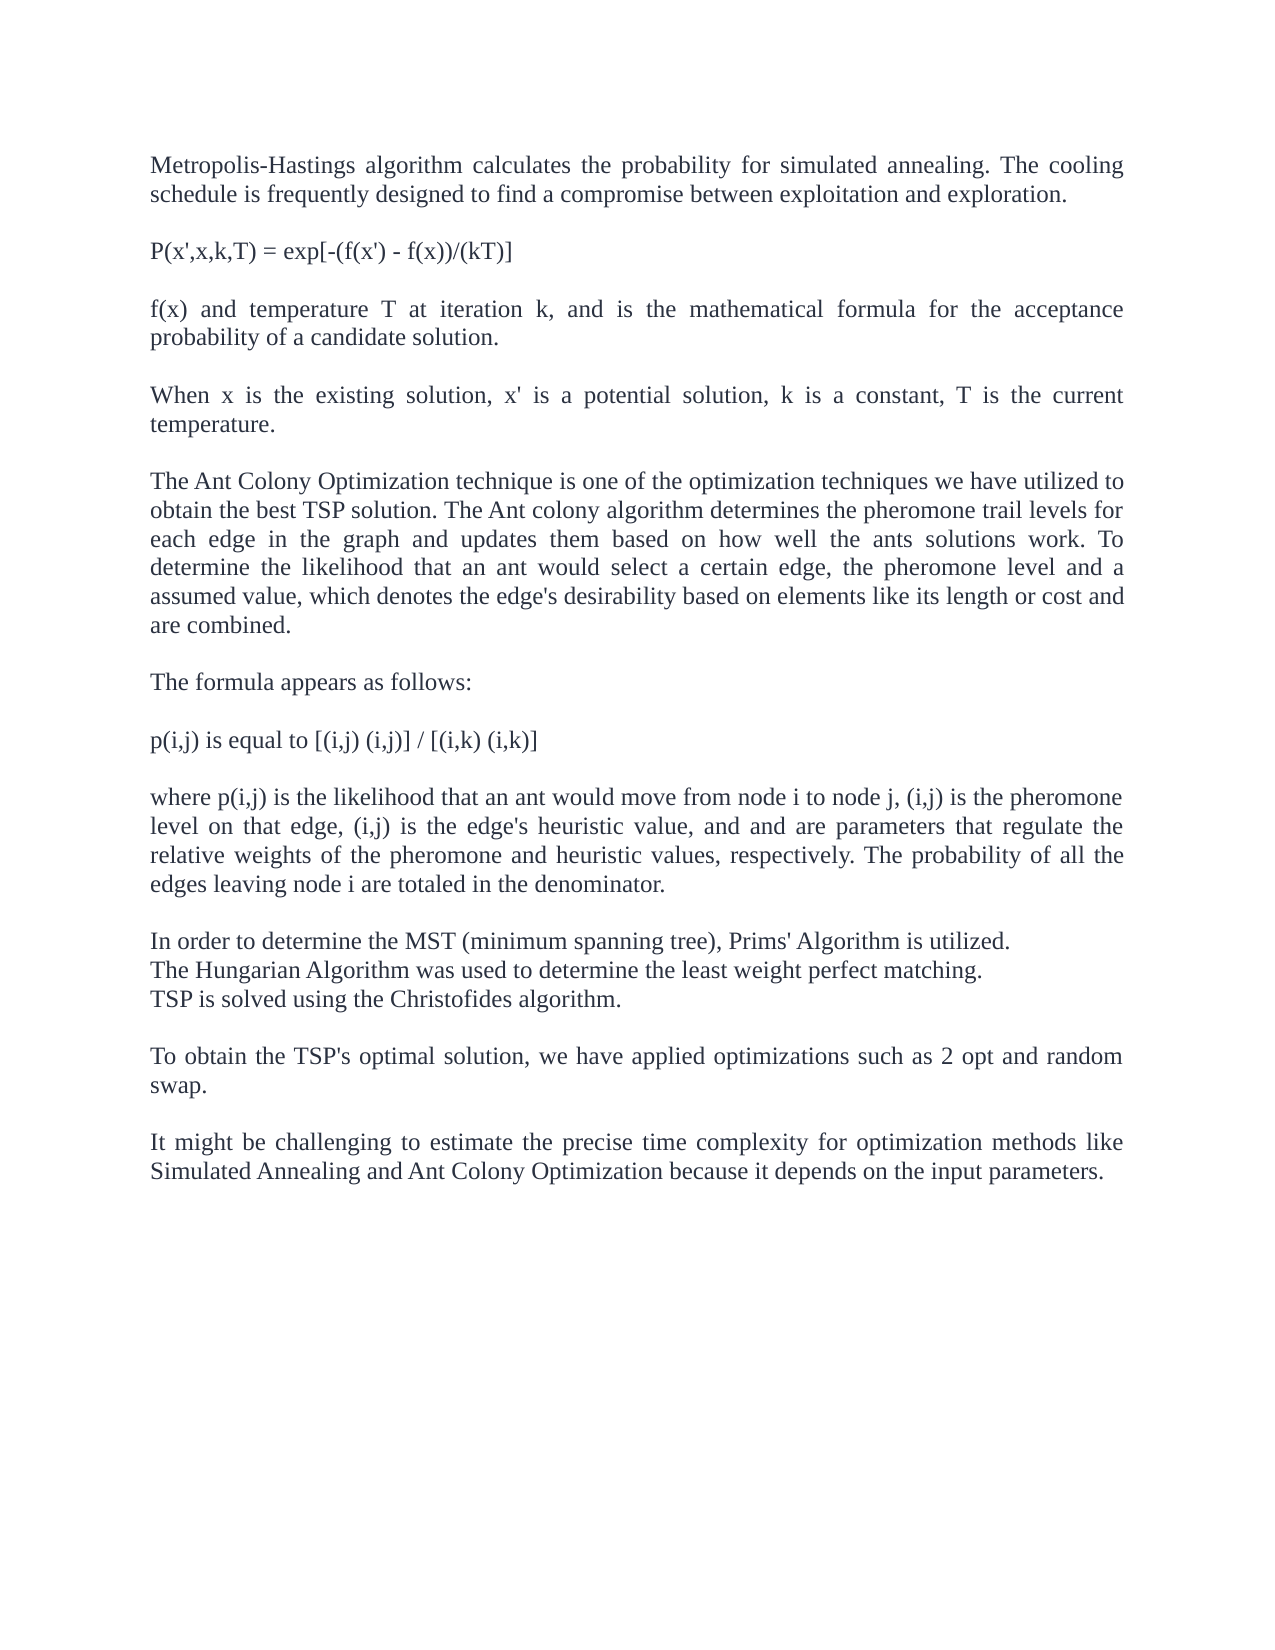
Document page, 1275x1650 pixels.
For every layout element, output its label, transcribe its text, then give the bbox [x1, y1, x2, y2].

text f(x) and temperature T at iteration k, and is the mathematical formula for the acceptance probability of a candidate solution. [150, 294, 1125, 351]
text It might be challenging to estimate the precise time complexity for optimization methods like Simulated Annealing and Ant Colony Optimization because it depends on the input parameters. [150, 1127, 1125, 1185]
text When x is the existing solution, x' is a potential solution, k is a constant, T is the current temperature. [150, 380, 1125, 437]
text TSP is solved using the Christofides algorithm. [150, 984, 1125, 1012]
text p(i,j) is equal to [(i,j) (i,j)] / [(i,k) (i,k)] [150, 725, 1125, 754]
text In order to determine the MST (minimum spanning tree), Prims' Algorithm is utilized. [150, 926, 1125, 955]
text The Ant Colony Optimization technique is one of the optimization techniques we have utilized to obtain the best TSP solution. The Ant colony algorithm determines the pheromone trail levels for each edge in the graph and updates them based on how well the ants solutions work. To determine the likelihood that an ant would select a certain edge, the pheromone level and a assumed value, which denotes the edge's desirability based on elements like its length or cost and are combined. [150, 466, 1125, 639]
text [150, 150, 1125, 207]
text P(x',x,k,T) = exp[-(f(x') - f(x))/(kT)] [150, 236, 1125, 265]
text The Hungarian Algorithm was used to determine the least weight perfect matching. [150, 955, 1125, 984]
text To obtain the TSP's optimal solution, we have applied optimizations such as 2 opt and random swap. [150, 1041, 1125, 1099]
text The formula appears as follows: [150, 667, 1125, 696]
text where p(i,j) is the likelihood that an ant would move from node i to node j, (i,j) is the pheromone level on that edge, (i,j) is the edge's heuristic value, and and are parameters that regulate the relative weights of the pheromone and heuristic values, respectively. The probability of all the edges leaving node i are totaled in the denominator. [150, 782, 1125, 897]
